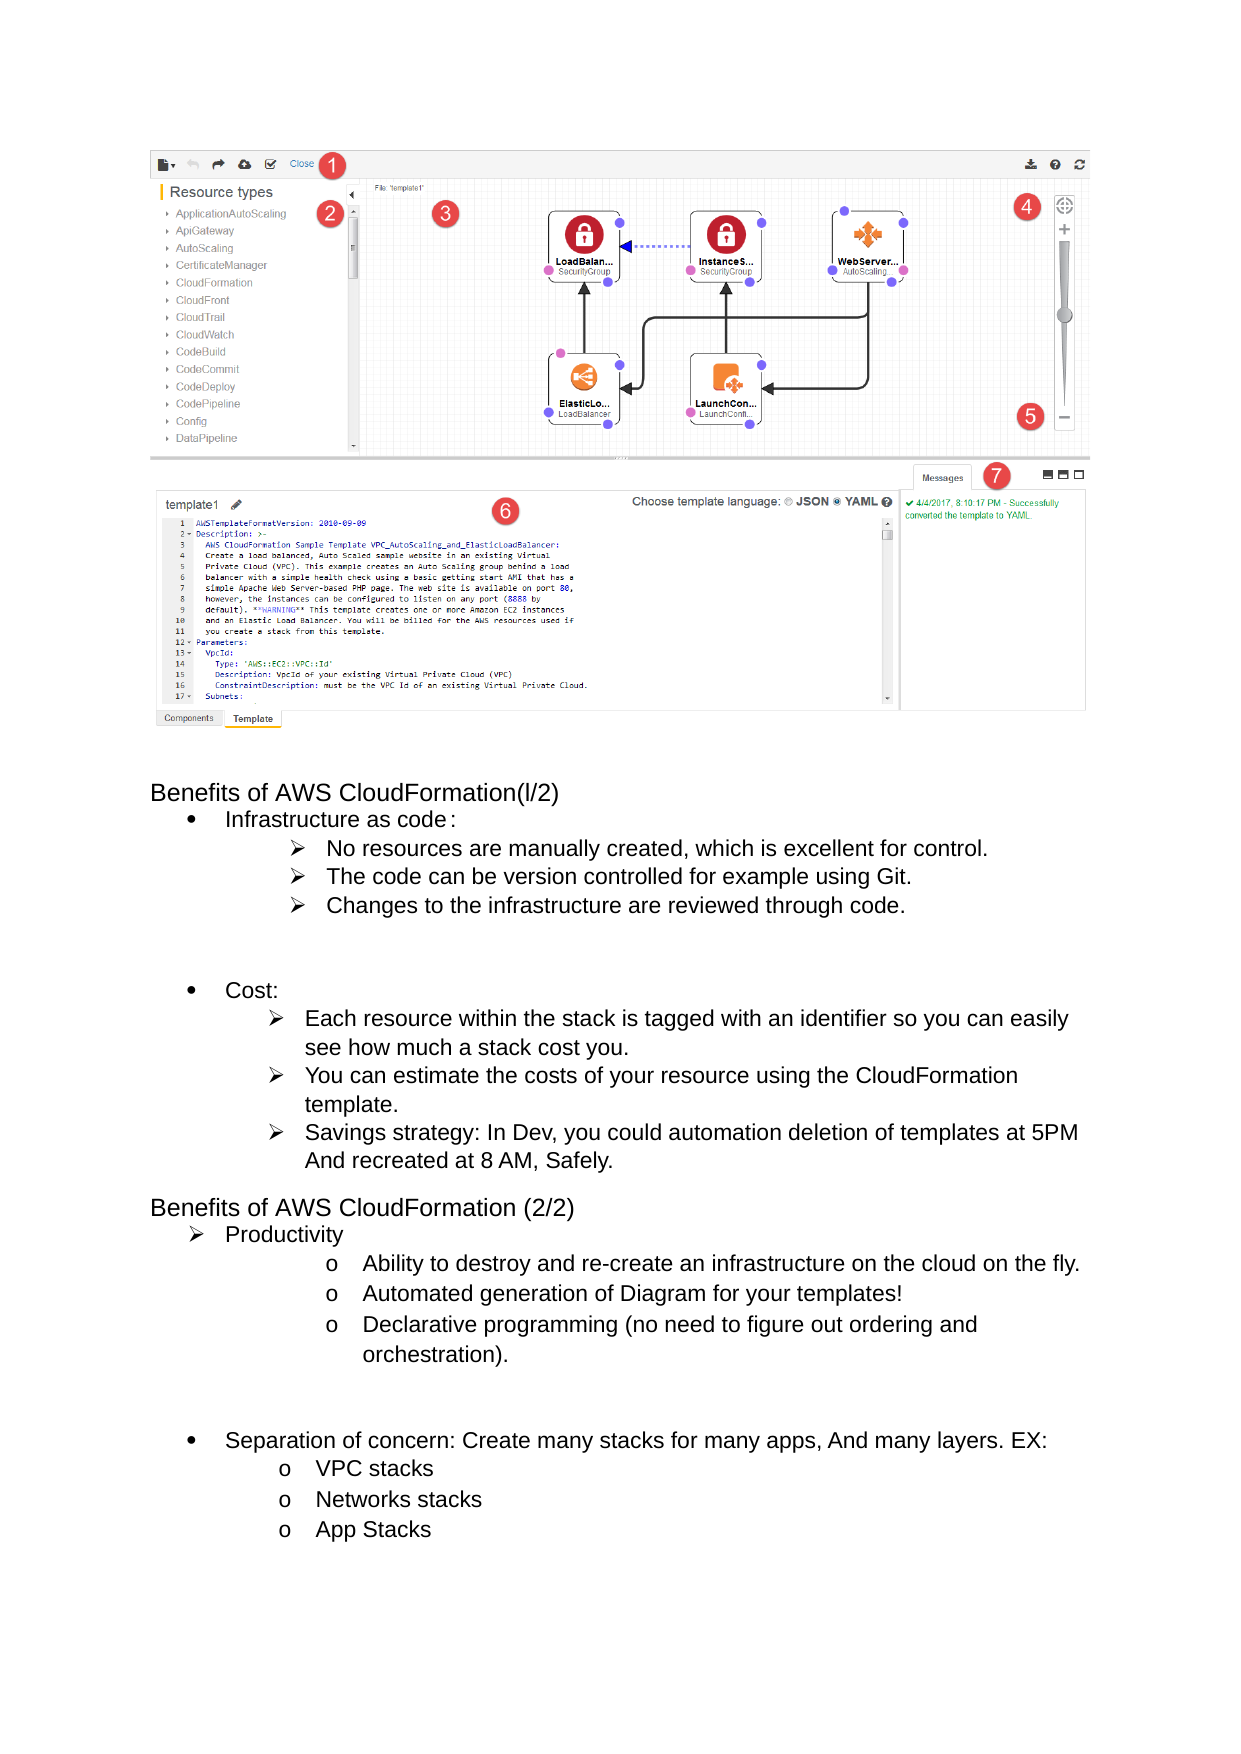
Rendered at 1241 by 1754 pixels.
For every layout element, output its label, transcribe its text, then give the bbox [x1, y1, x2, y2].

list Cost: [187, 977, 1090, 1003]
list Automated generation of Diagram for your templates! [325, 1280, 1090, 1309]
list Changes to the infrastructure are reviewed through code. [289, 892, 1090, 918]
text Benefits of AWS CloudFormation (2/2) [150, 1193, 1090, 1221]
list Separation of concern: Create many stacks for many apps, And many layers. EX: [187, 1427, 1090, 1453]
list Declarative programming (no need to figure out ordering and orchestration). [325, 1311, 1090, 1368]
list Networks stacks [278, 1486, 1090, 1514]
list App Stacks [278, 1516, 1090, 1544]
text Benefits of AWS CloudFormation(l/2) [150, 777, 1090, 806]
list Savings strategy: In Dev, you could automation deletion of templates at 5PM And recreated at 8 AM, Safely. [267, 1119, 1090, 1174]
list Infrastructure as code : [187, 806, 1090, 833]
list Each resource within the stack is tagged with an identifier so you can easily see how much a stack cost you. [267, 1005, 1090, 1060]
list Ability to destroy and re-create an infrastructure on the cloud on the fly. [325, 1250, 1090, 1278]
list No resources are manually created, which is excellent for control. [289, 835, 1090, 861]
list VPC stacks [278, 1455, 1090, 1483]
list Productivity [187, 1221, 1090, 1248]
list The code can be version controlled for example using Git. [289, 863, 1090, 889]
list You can estimate the costs of your resource using the CloudFormation template. [267, 1062, 1090, 1117]
picture [150, 150, 1091, 733]
